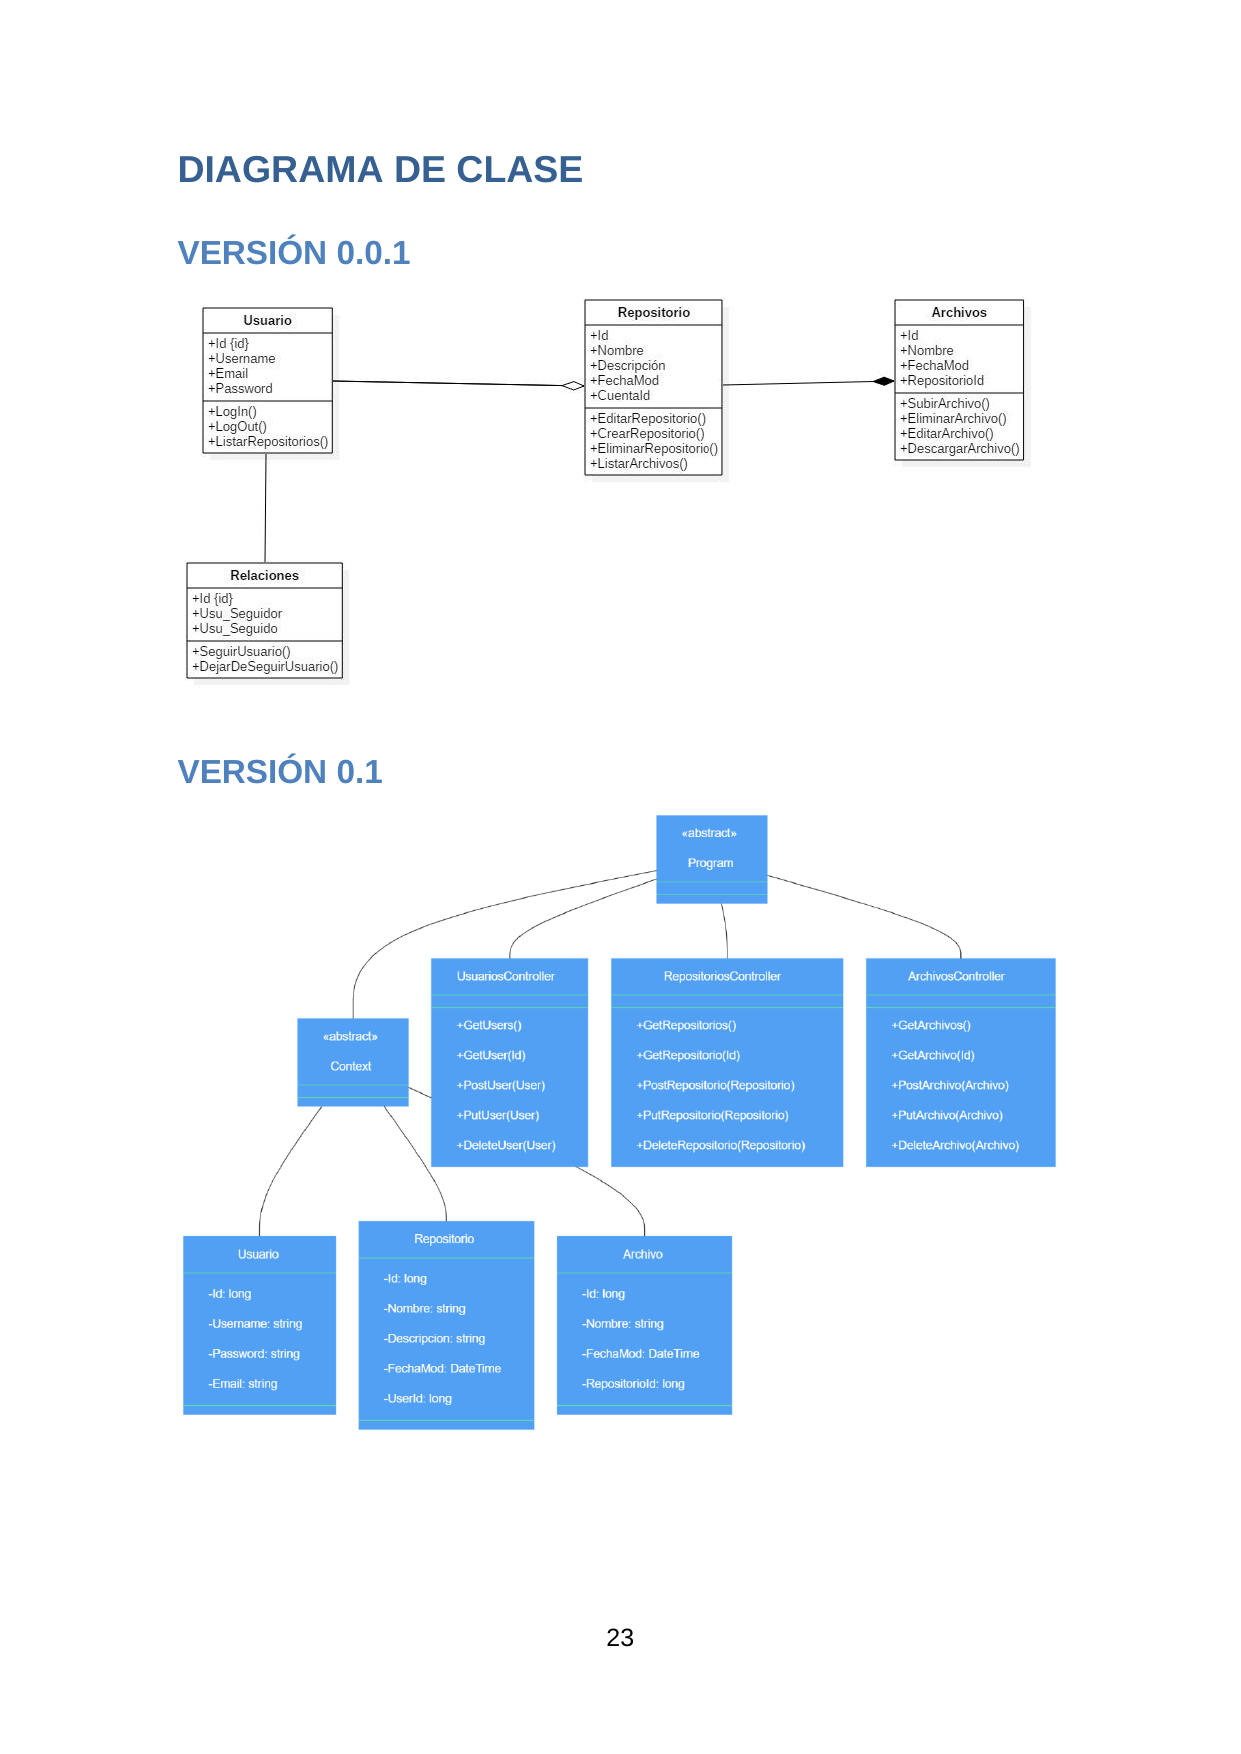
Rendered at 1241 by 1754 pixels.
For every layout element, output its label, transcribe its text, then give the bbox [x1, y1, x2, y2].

subtitle VERSIÓN 0.1 [177, 752, 1063, 790]
subtitle DIAGRAMA DE CLASE [177, 148, 1063, 191]
subtitle VERSIÓN 0.0.1 [177, 233, 1063, 272]
picture [177, 809, 1060, 1435]
picture [177, 290, 1062, 717]
